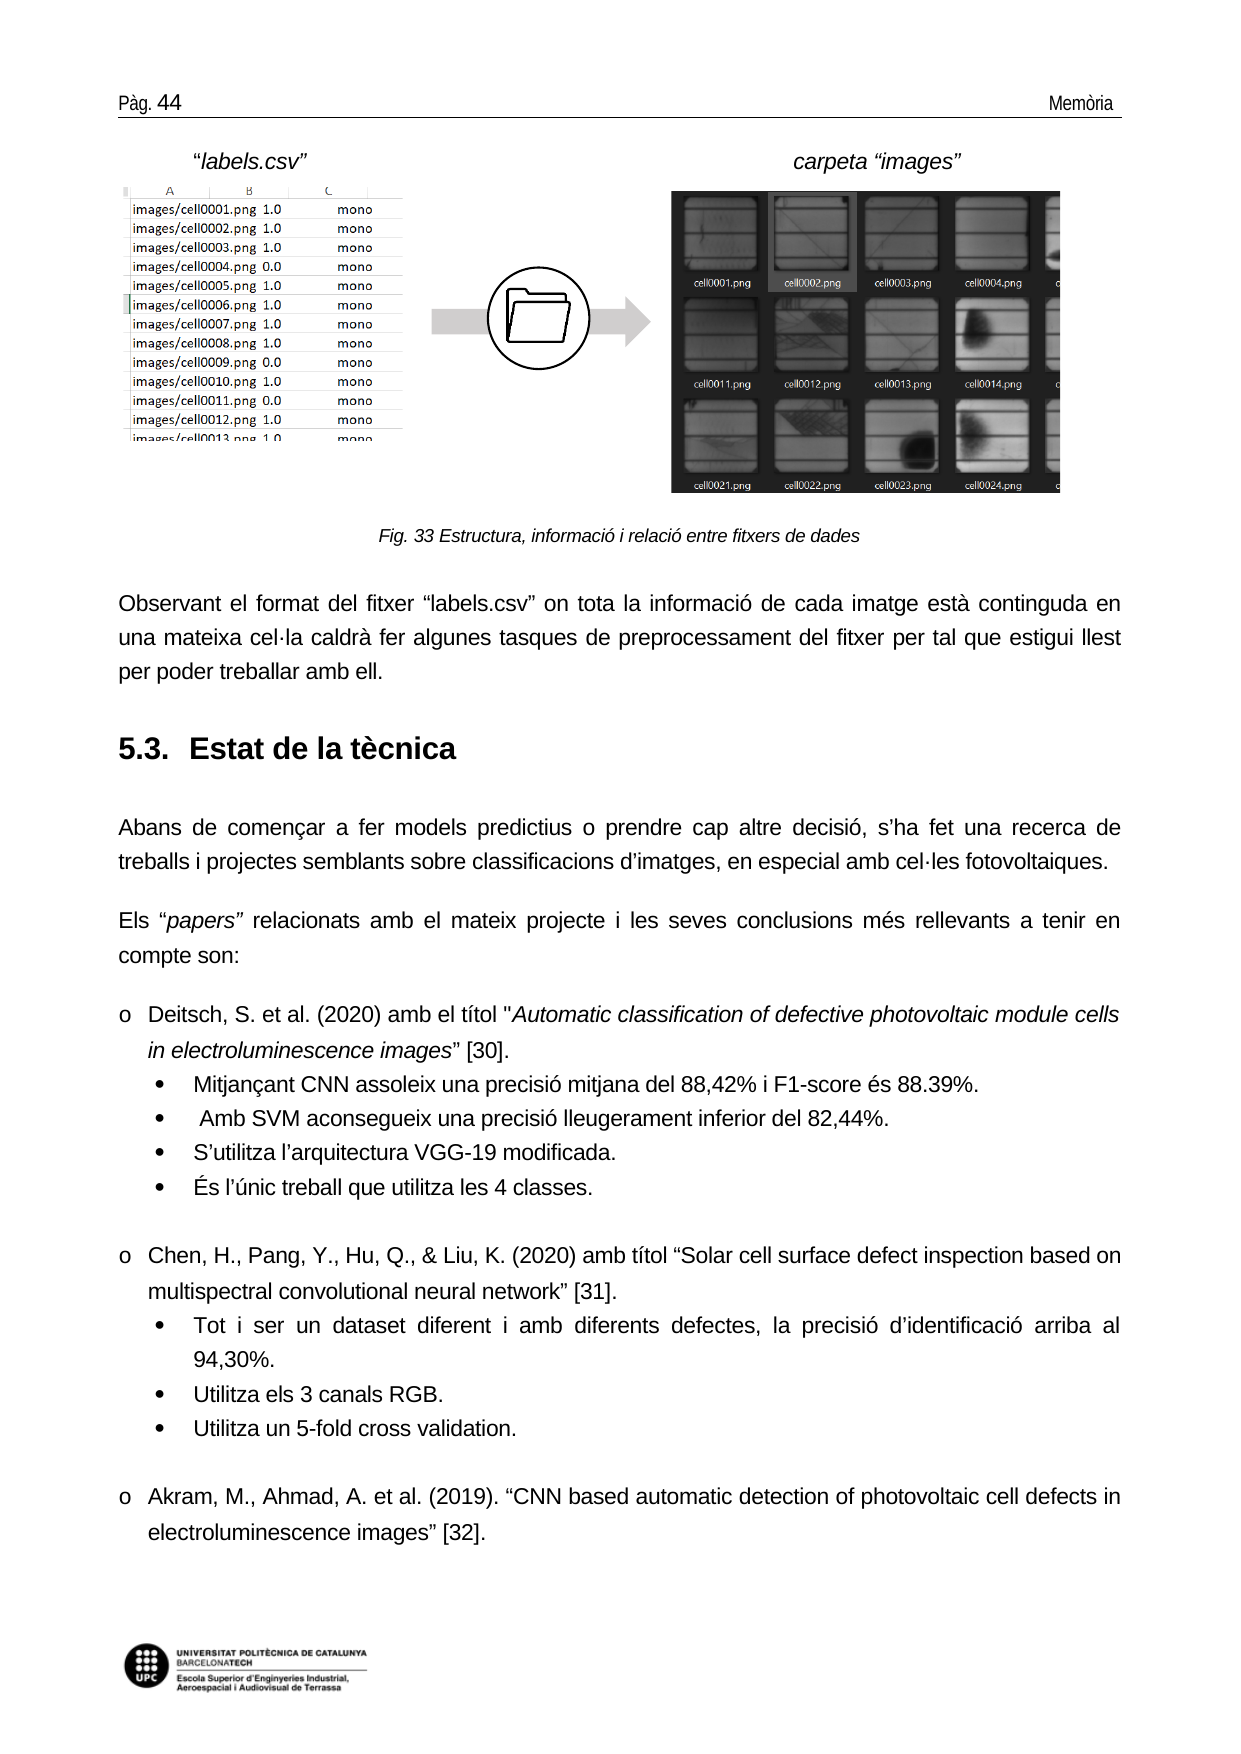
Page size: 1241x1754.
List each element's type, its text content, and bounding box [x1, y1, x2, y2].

picture [671, 191, 1060, 493]
list Deitsch, S. et al. (2020) amb el títol "Automatic classification of defective photovoltaic module cells in electroluminescence images” [30]. [118, 1001, 1122, 1063]
text Abans de començar a fer models predictius o prendre cap altre decisió, s’ha fet una recerca de treballs i projectes semblants sobre classificacions d’imatges, en especial amb cel·les fotovoltaiques. [118, 814, 1122, 874]
list Utilitza els 3 canals RGB. [156, 1381, 1122, 1407]
picture [123, 187, 403, 441]
list És l’únic treball que utilitza les 4 classes. [156, 1173, 1122, 1200]
list S’utilitza l’arquitectura VGG-19 modificada. [156, 1139, 1122, 1166]
text Observant el format del fitxer “labels.csv” on tota la informació de cada imatge està continguda en una mateixa cel·la caldrà fer algunes tasques de preprocessament del fitxer per tal que estigui llest per poder treballar amb ell. [118, 590, 1122, 684]
list Tot i ser un dataset diferent i amb diferents defectes, la precisió d’identificació arriba al 94,30%. [156, 1312, 1122, 1373]
picture [506, 282, 571, 347]
list Akram, M., Ahmad, A. et al. (2019). “CNN based automatic detection of photovoltaic cell defects in electroluminescence images” [32]. [118, 1483, 1122, 1546]
text “labels.csv” carpeta “images” [118, 148, 1122, 174]
list Utilitza un 5-fold cross validation. [156, 1415, 1122, 1441]
text Els “papers” relacionats amb el mateix projecte i les seves conclusions més rellevants a tenir en compte son: [118, 907, 1122, 968]
text Fig. 33 Estructura, informació i relació entre fitxers de dades [118, 524, 1122, 546]
list Amb SVM aconsegueix una precisió lleugerament inferior del 82,44%. [156, 1105, 1122, 1132]
list Mitjançant CNN assoleix una precisió mitjana del 88,42% i F1-score és 88.39%. [156, 1071, 1122, 1097]
list Chen, H., Pang, Y., Hu, Q., & Liu, K. (2020) amb títol “Solar cell surface defect inspection based on multispectral convolutional neural network” [31]. [118, 1242, 1122, 1304]
picture [118, 1634, 374, 1702]
subtitle Estat de la tècnica [118, 730, 1122, 766]
